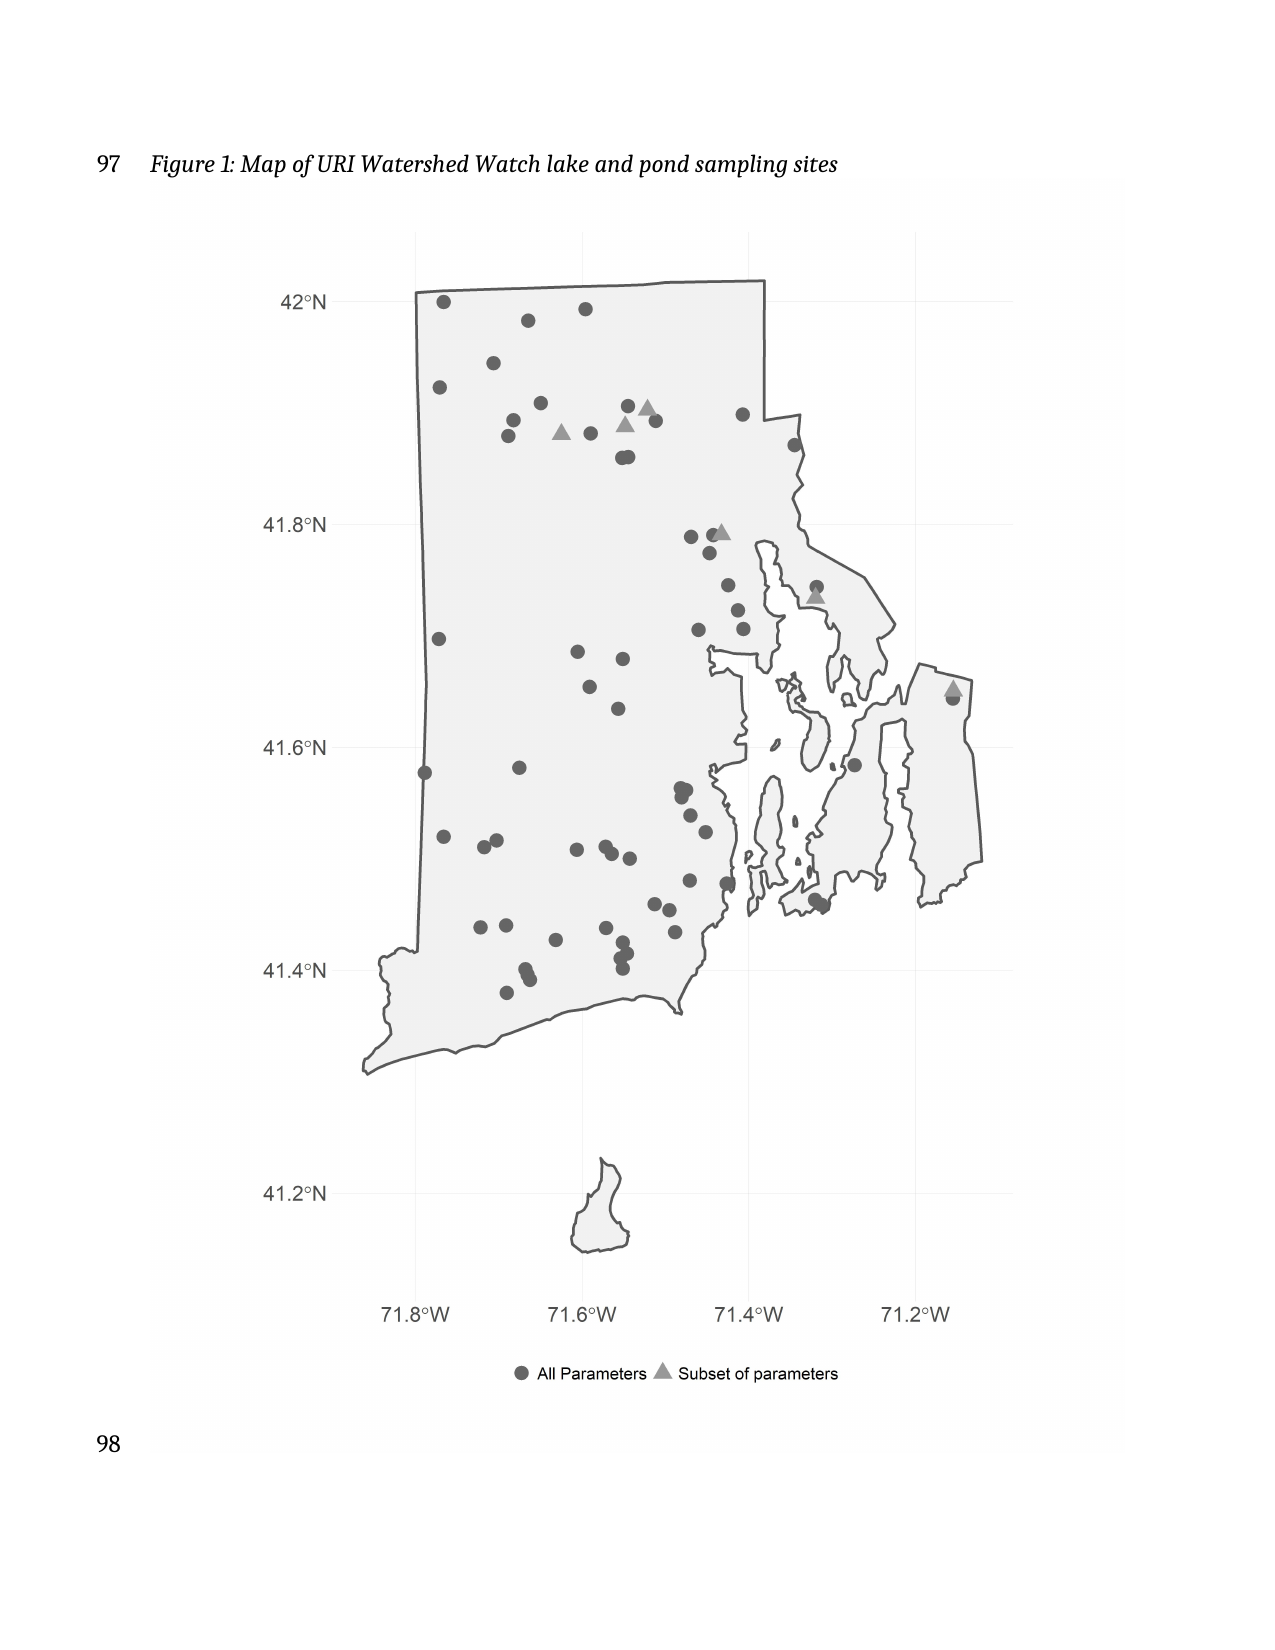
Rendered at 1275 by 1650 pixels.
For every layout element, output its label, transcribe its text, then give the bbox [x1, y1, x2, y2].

picture [150, 178, 1125, 1453]
text Figure 1: Map of URI Watershed Watch lake and pond sampling sites [150, 150, 1125, 178]
